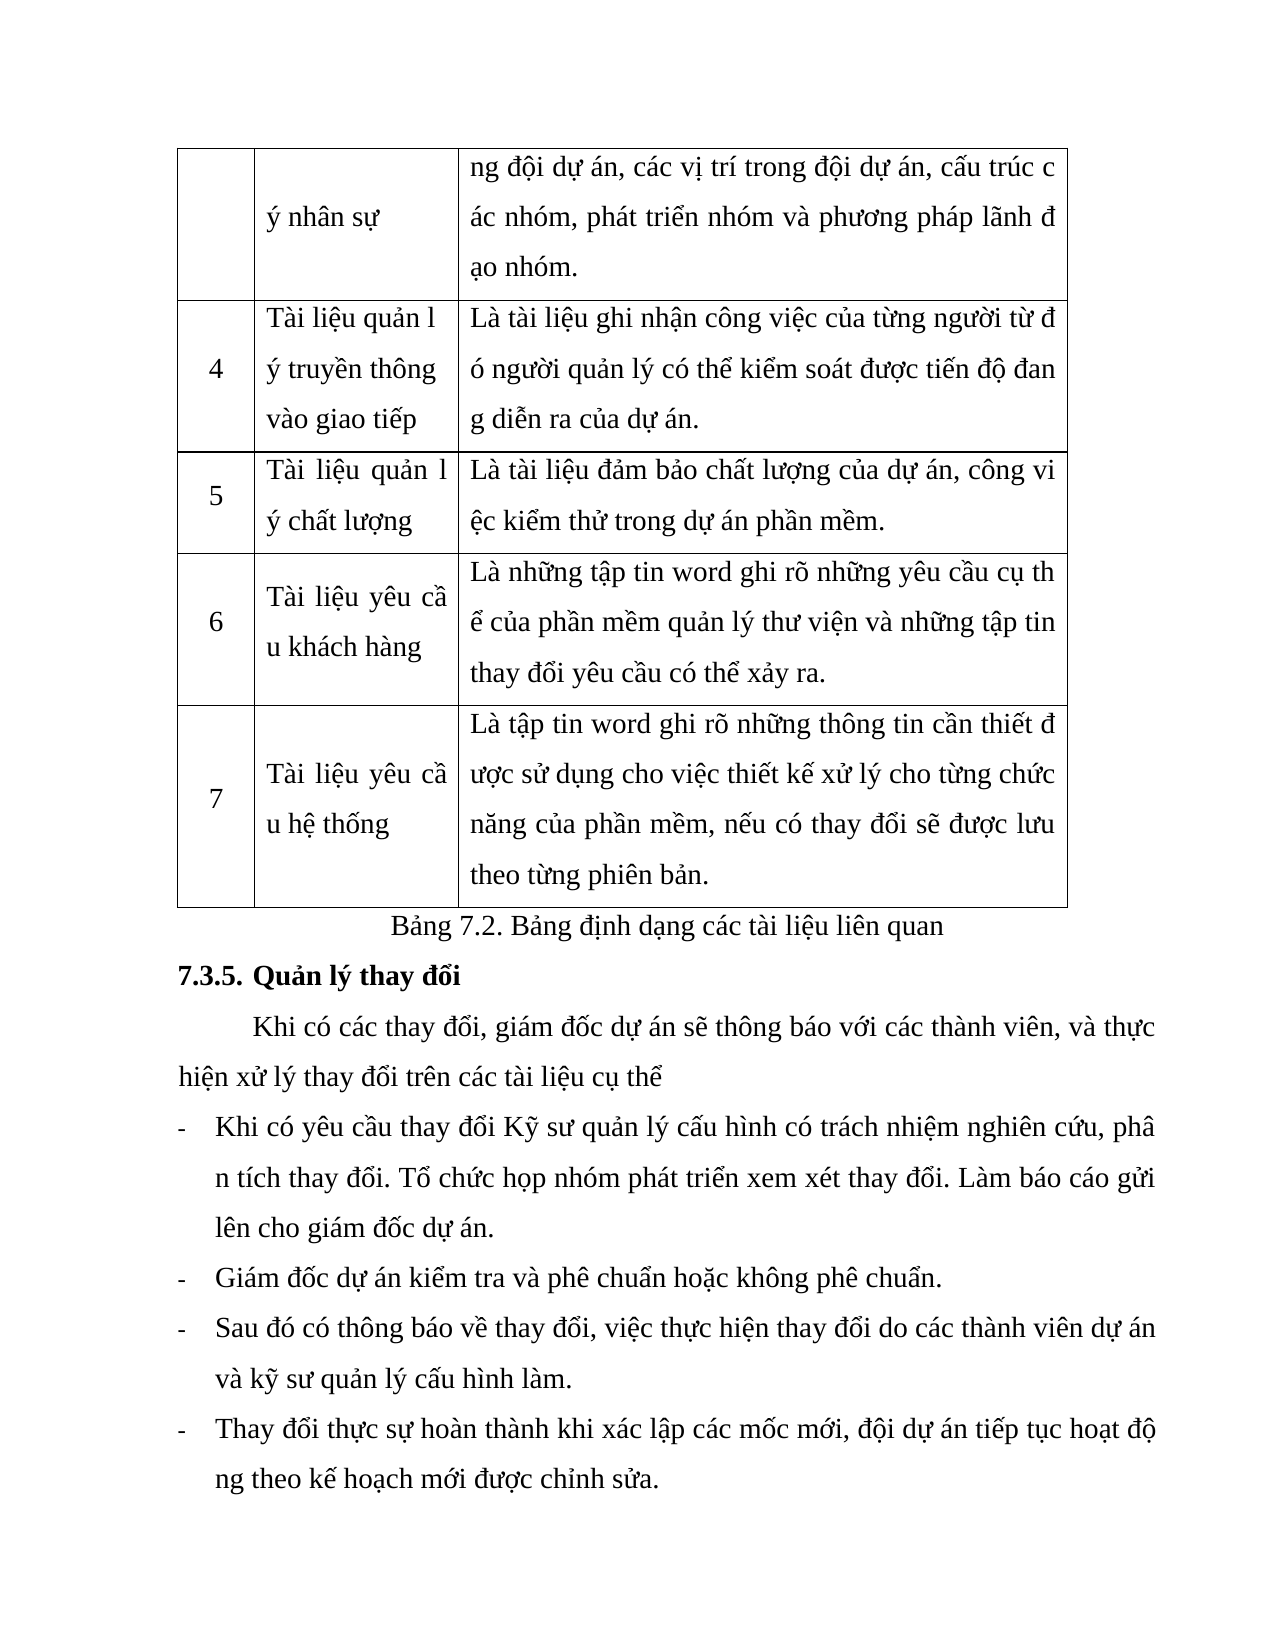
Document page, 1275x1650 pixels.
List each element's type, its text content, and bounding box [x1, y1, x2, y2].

table_cell 7 [178, 706, 254, 907]
table_cell 4 [178, 301, 254, 451]
table_cell Tài liệu yêu cầu hệ thống [255, 706, 458, 907]
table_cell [459, 149, 1067, 299]
list Quản lý thay đổi [177, 958, 1157, 992]
table_cell Tài liệu quản lý truyền thông vào giao tiếp [255, 301, 458, 451]
list Sau đó có thông báo về thay đổi, việc thực hiện thay đổi do các thành viên dự án và kỹ sư quản lý cấu hình làm. [177, 1311, 1157, 1394]
table_cell Là những tập tin word ghi rõ những yêu cầu cụ thể của phần mềm quản lý thư viện và những tập tin thay đổi yêu cầu có thể xảy ra. [459, 554, 1067, 705]
table_cell Tài liệu yêu cầu khách hàng [255, 554, 458, 705]
table_cell Tài liệu quản lý chất lượng [255, 453, 458, 553]
text Bảng 7.2. Bảng định dạng các tài liệu liên quan [177, 908, 1157, 942]
table_cell 6 [178, 554, 254, 705]
list Giám đốc dự án kiểm tra và phê chuẩn hoặc không phê chuẩn. [177, 1260, 1157, 1294]
list Thay đổi thực sự hoàn thành khi xác lập các mốc mới, đội dự án tiếp tục hoạt động theo kế hoạch mới được chỉnh sửa. [177, 1411, 1157, 1495]
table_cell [255, 149, 458, 299]
table_cell 3 [178, 149, 254, 299]
table_cell Là tài liệu ghi nhận công việc của từng người từ đó người quản lý có thể kiểm soát được tiến độ đang diễn ra của dự án. [459, 301, 1067, 451]
table_cell Là tập tin word ghi rõ những thông tin cần thiết được sử dụng cho việc thiết kế xử lý cho từng chức năng của phần mềm, nếu có thay đổi sẽ được lưu theo từng phiên bản. [459, 706, 1067, 907]
text Khi có các thay đổi, giám đốc dự án sẽ thông báo với các thành viên, và thực hiện xử lý thay đổi trên các tài liệu cụ thể [178, 1009, 1157, 1093]
table_cell Là tài liệu đảm bảo chất lượng của dự án, công việc kiểm thử trong dự án phần mềm. [459, 453, 1067, 553]
table_cell 5 [178, 453, 254, 553]
list Khi có yêu cầu thay đổi Kỹ sư quản lý cấu hình có trách nhiệm nghiên cứu, phân tích thay đổi. Tổ chức họp nhóm phát triển xem xét thay đổi. Làm báo cáo gửi lên cho giám đốc dự án. [177, 1109, 1157, 1243]
